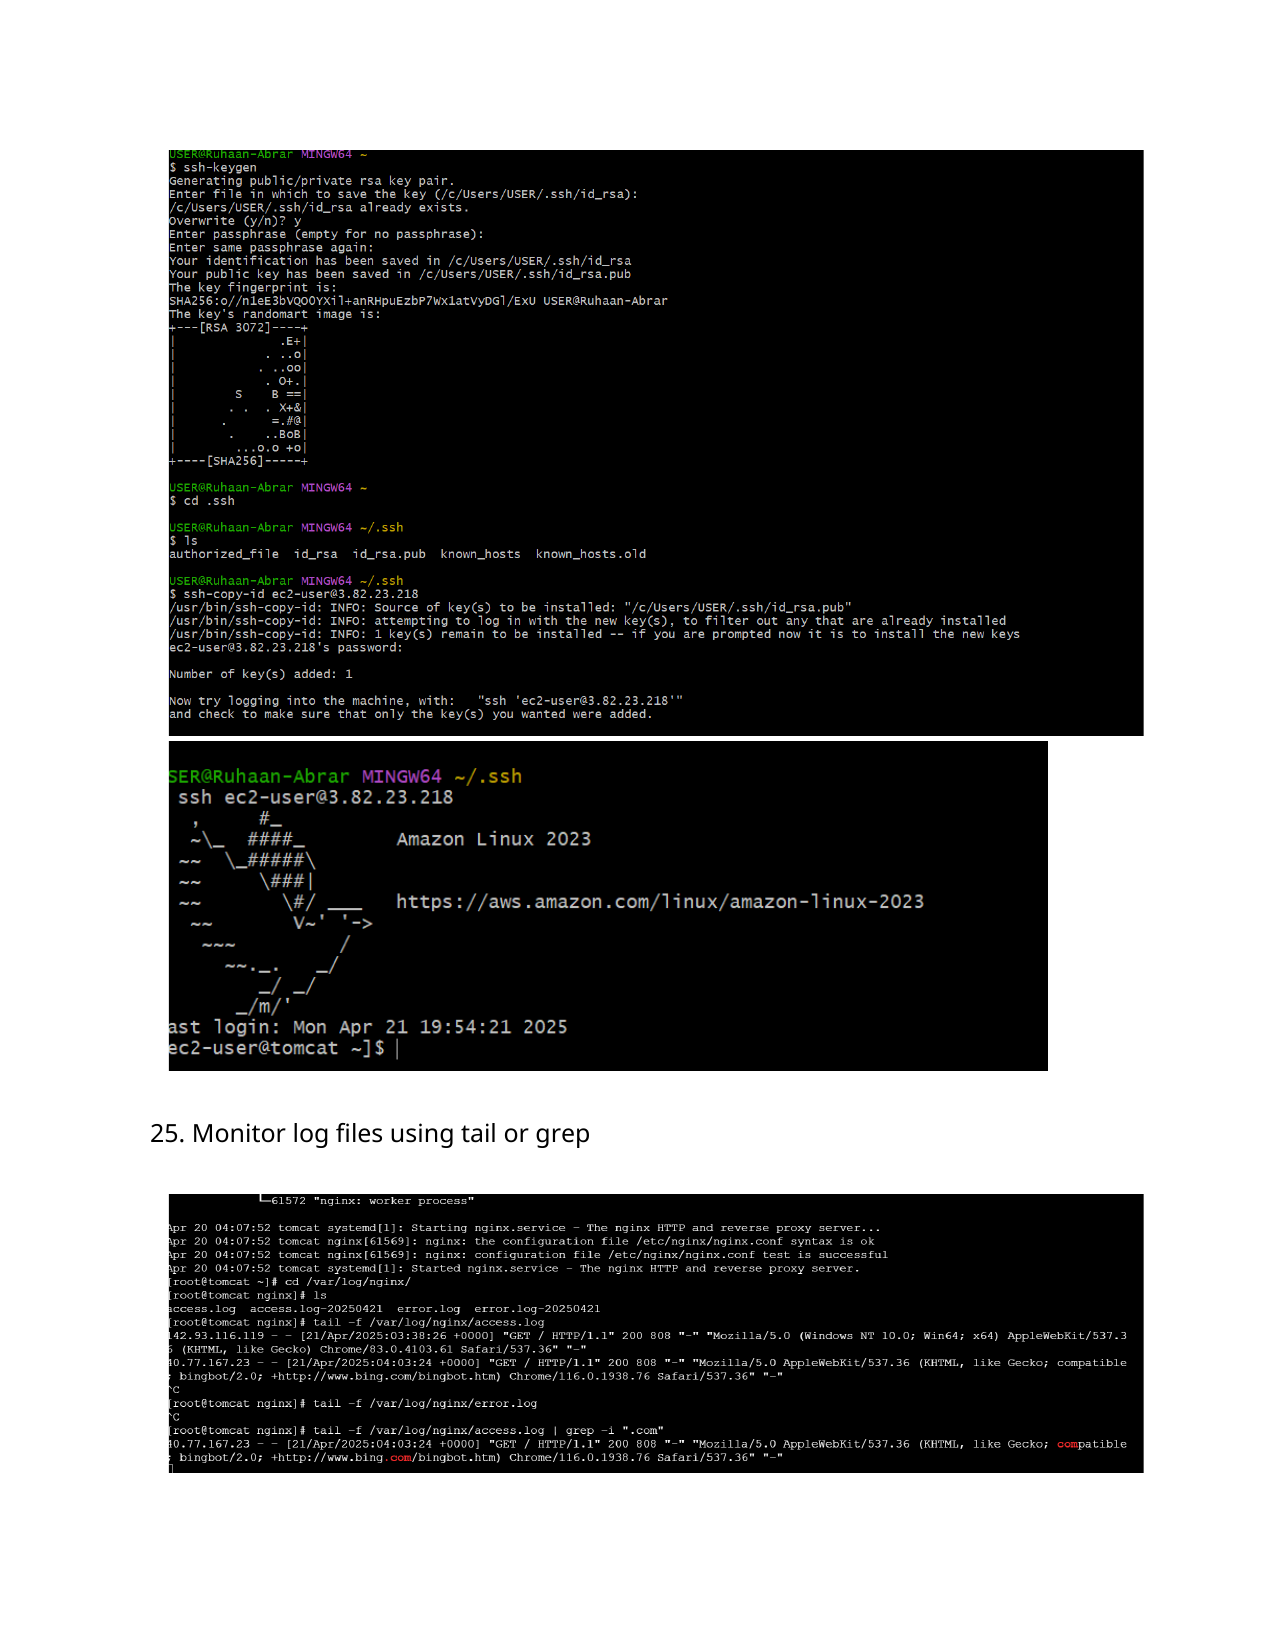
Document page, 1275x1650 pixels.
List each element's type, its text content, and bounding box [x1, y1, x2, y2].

text 25. Monitor log files using tail or grep [150, 1115, 1125, 1149]
